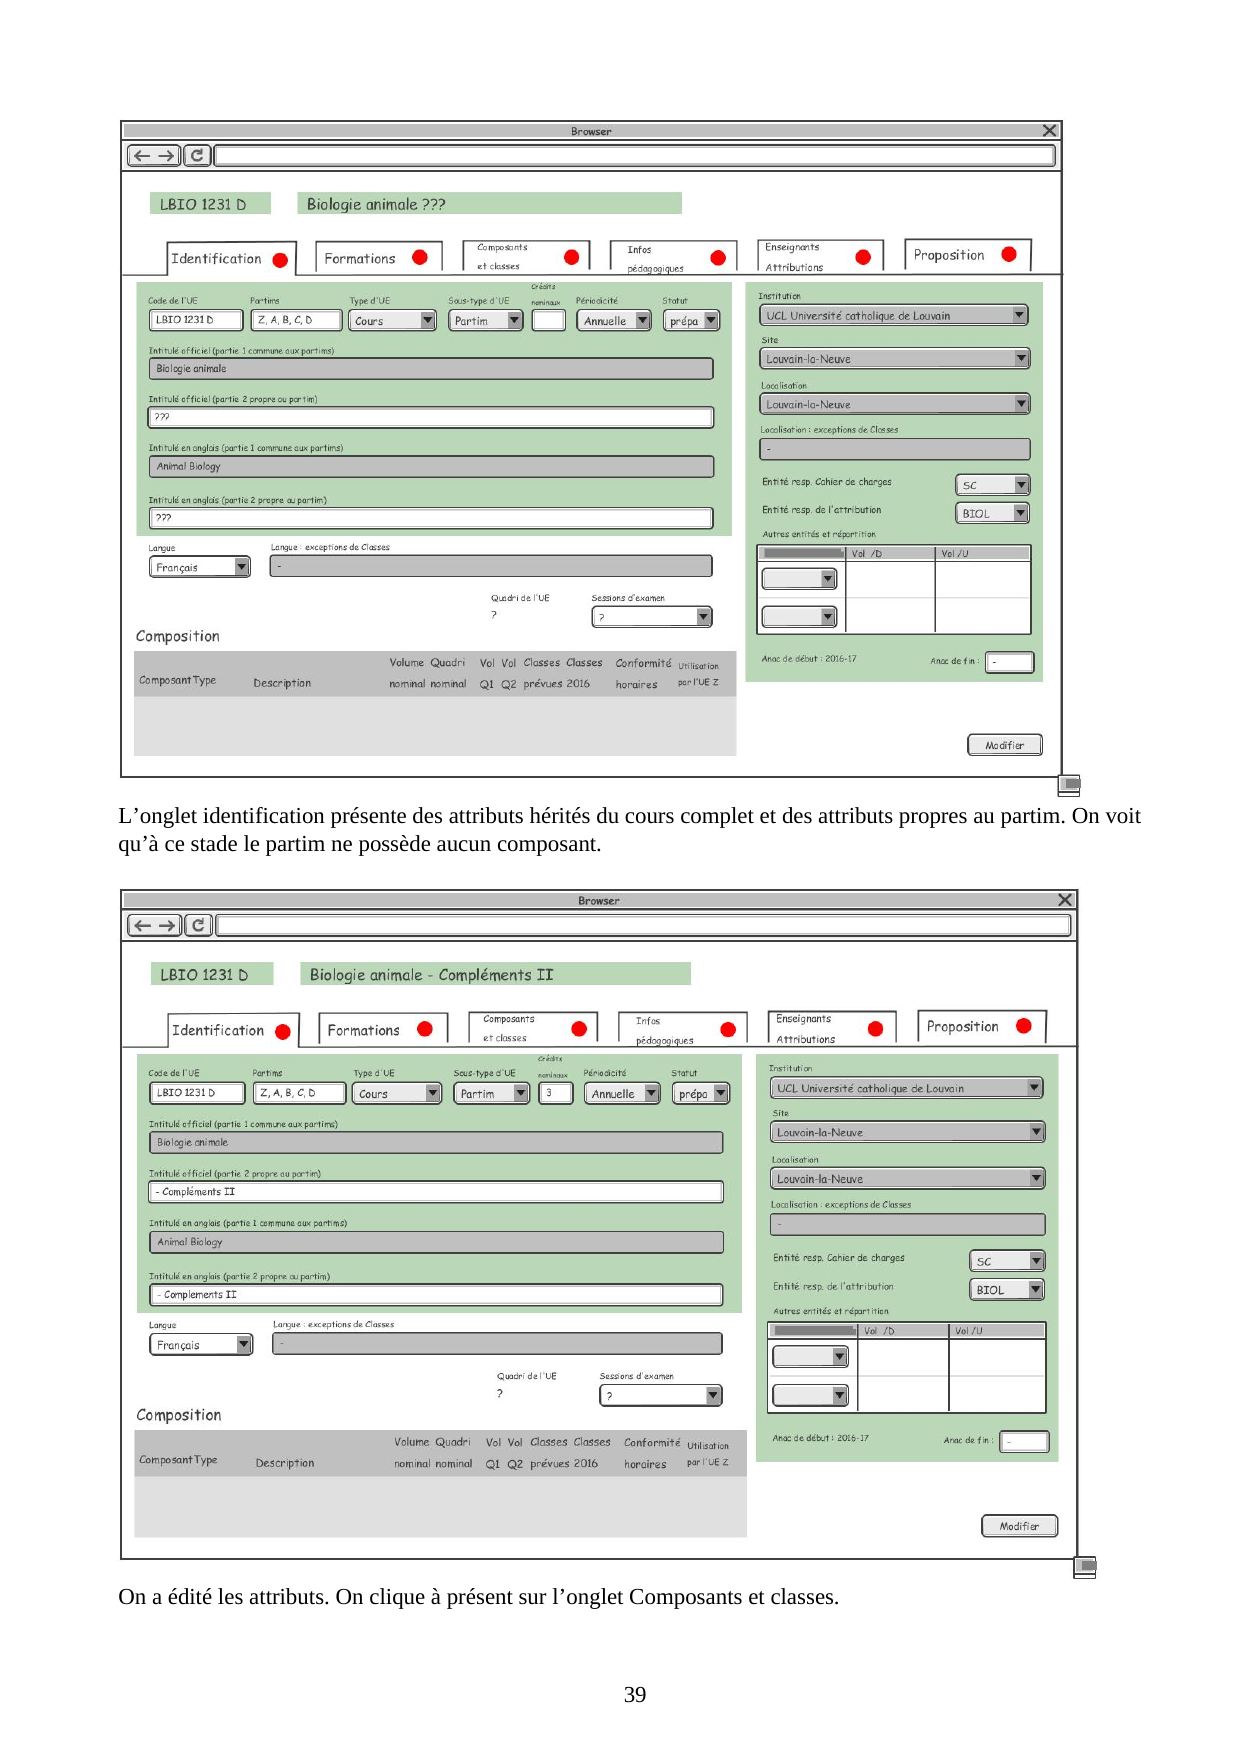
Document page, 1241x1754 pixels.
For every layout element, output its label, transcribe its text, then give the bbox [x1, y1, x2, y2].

text On a édité les attributs. On clique à présent sur l’onglet Composants et classes. [118, 1583, 1152, 1609]
picture [118, 887, 1099, 1582]
picture [118, 118, 1083, 800]
text L’onglet identification présente des attributs hérités du cours complet et des attributs propres au partim. On voit qu’à ce stade le partim ne possède aucun composant. [118, 802, 1152, 857]
